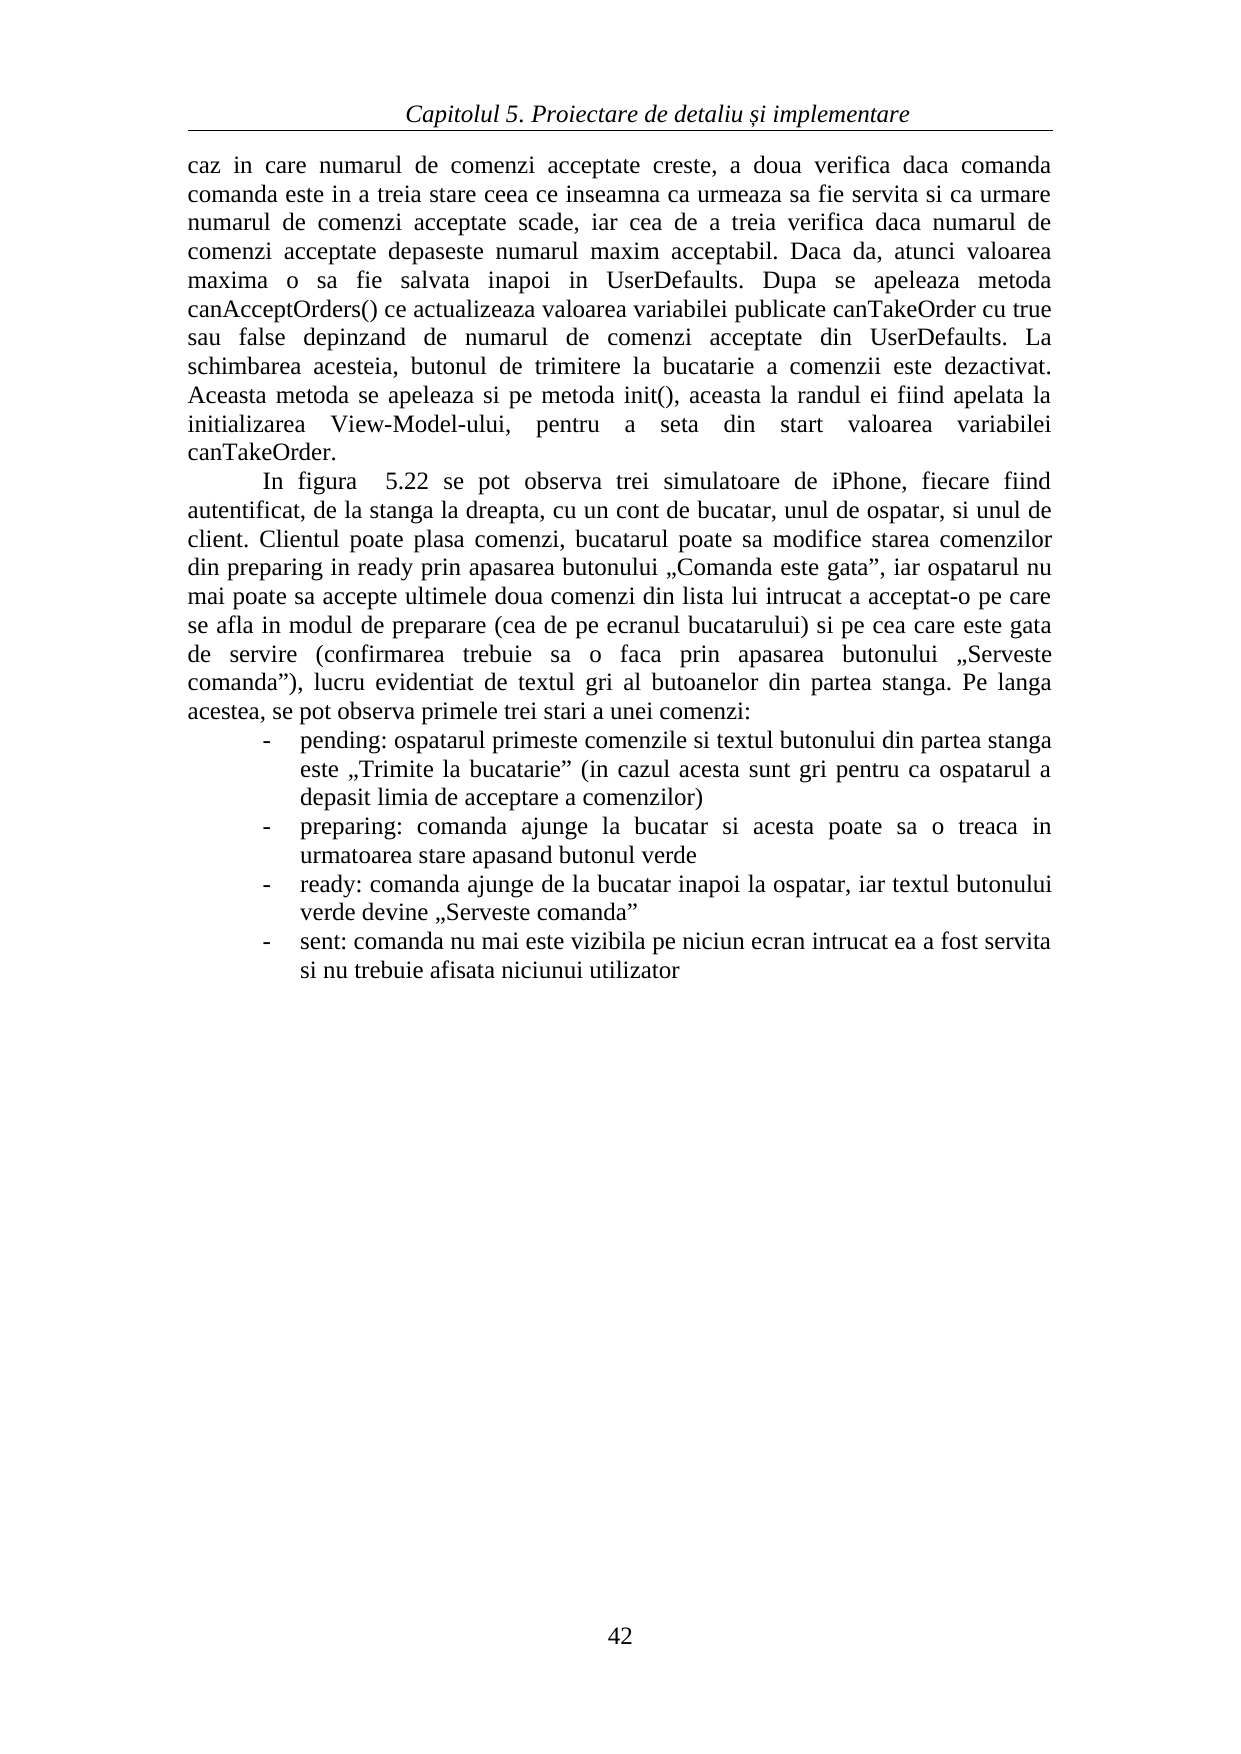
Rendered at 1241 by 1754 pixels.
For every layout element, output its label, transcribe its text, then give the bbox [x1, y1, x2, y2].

list preparing: comanda ajunge la bucatar si acesta poate sa o treaca in urmatoarea stare apasand butonul verde [262, 811, 1053, 869]
text In figura 5.22 se pot observa trei simulatoare de iPhone, fiecare fiind autentificat, de la stanga la dreapta, cu un cont de bucatar, unul de ospatar, si unul de client. Clientul poate plasa comenzi, bucatarul poate sa modifice starea comenzilor din preparing in ready prin apasarea butonului „Comanda este gata”, iar ospatarul nu mai poate sa accepte ultimele doua comenzi din lista lui intrucat a acceptat-o pe care se afla in modul de preparare (cea de pe ecranul bucatarului) si pe cea care este gata de servire (confirmarea trebuie sa o faca prin apasarea butonului „Serveste comanda”), lucru evidentiat de textul gri al butoanelor din partea stanga. Pe langa acestea, se pot observa primele trei stari a unei comenzi: [187, 466, 1053, 725]
list sent: comanda nu mai este vizibila pe niciun ecran intrucat ea a fost servita si nu trebuie afisata niciunui utilizator [262, 926, 1053, 984]
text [187, 150, 1053, 466]
list pending: ospatarul primeste comenzile si textul butonului din partea stanga este „Trimite la bucatarie” (in cazul acesta sunt gri pentru ca ospatarul a depasit limia de acceptare a comenzilor) [262, 725, 1053, 811]
list ready: comanda ajunge de la bucatar inapoi la ospatar, iar textul butonului verde devine „Serveste comanda” [262, 869, 1053, 926]
